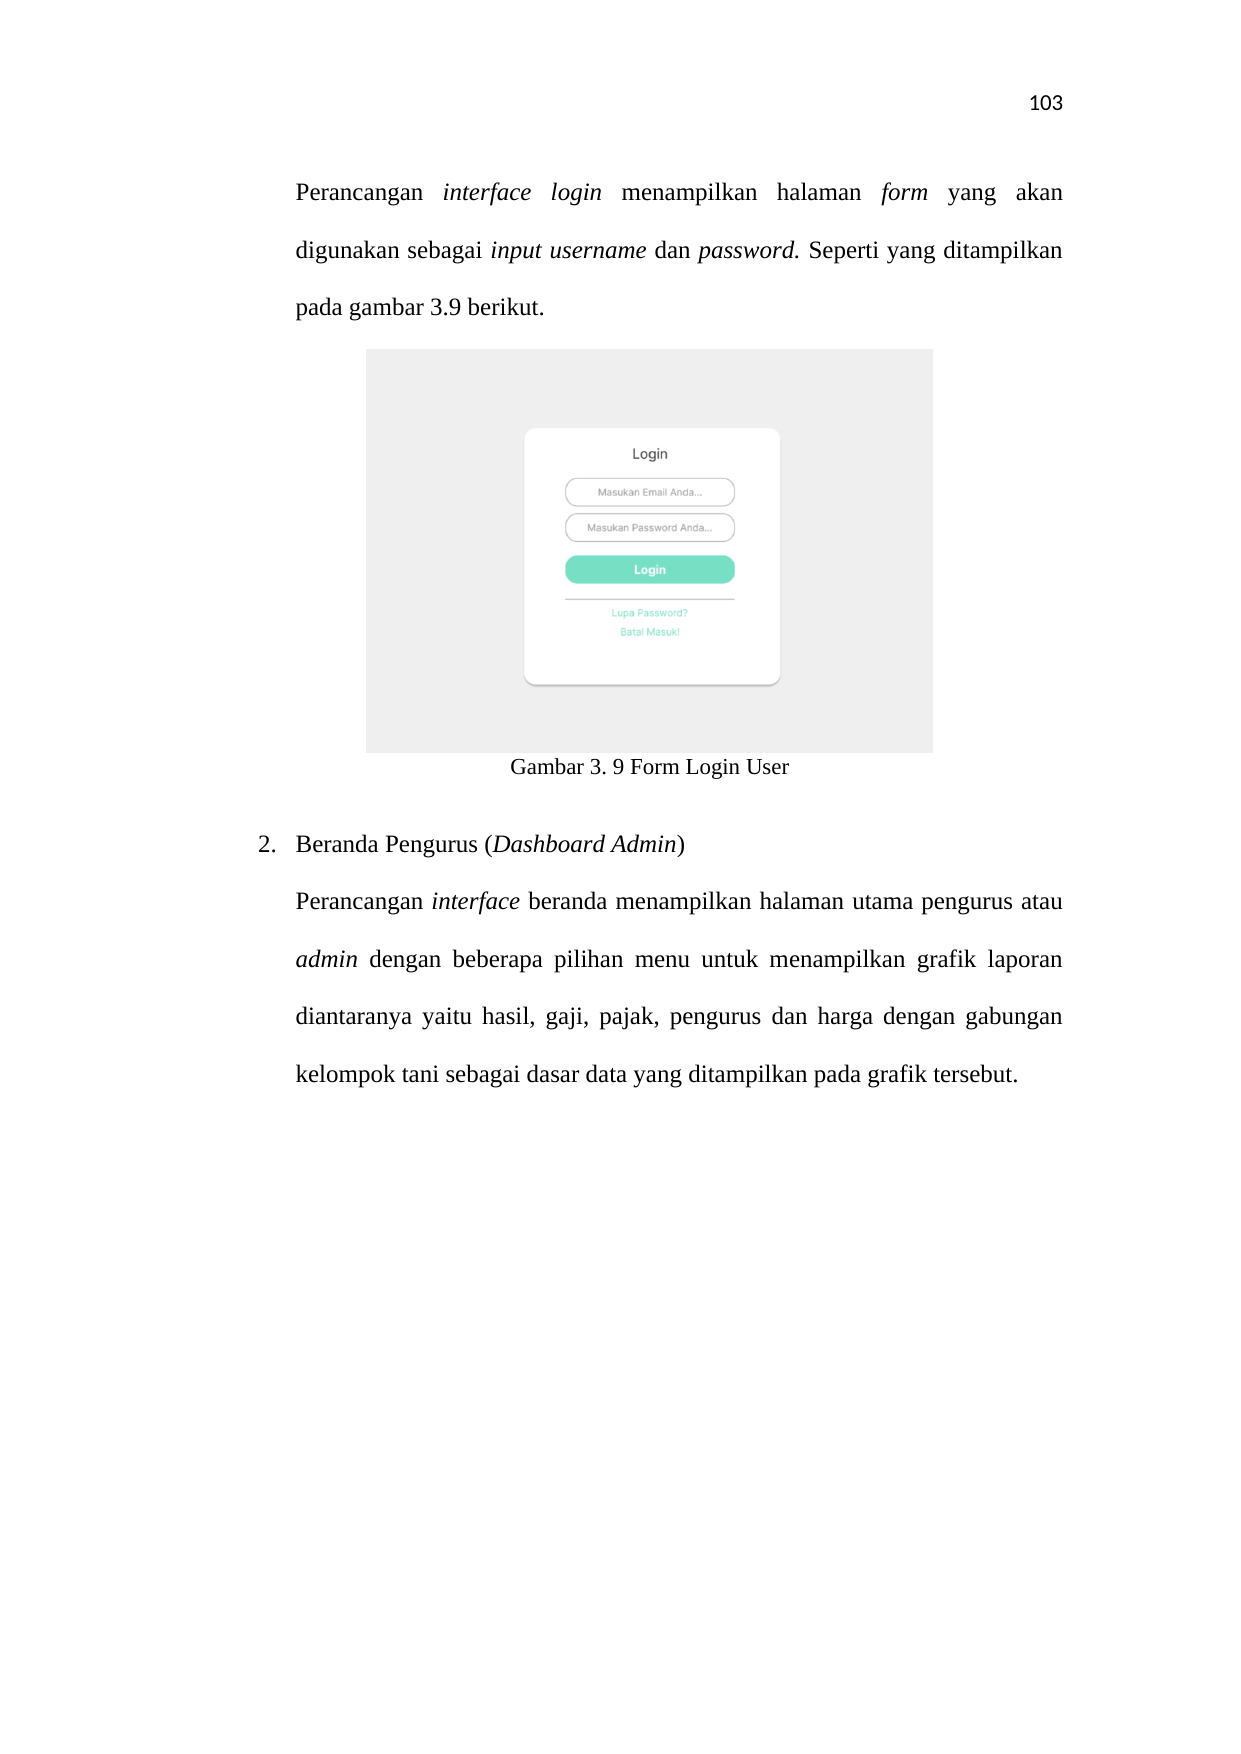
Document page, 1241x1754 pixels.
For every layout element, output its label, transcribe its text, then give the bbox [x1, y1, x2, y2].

text Gambar 3. 9 Form Login User [236, 753, 1063, 779]
list Perancangan interface login menampilkan halaman form yang akan digunakan sebagai input username dan password. Seperti yang ditampilkan pada gambar 3.9 berikut. [295, 177, 1063, 321]
list Beranda Pengurus (Dashboard Admin) [258, 829, 1063, 858]
picture [366, 349, 934, 753]
list Perancangan interface beranda menampilkan halaman utama pengurus atau admin dengan beberapa pilihan menu untuk menampilkan grafik laporan diantaranya yaitu hasil, gaji, pajak, pengurus dan harga dengan gabungan kelompok tani sebagai dasar data yang ditampilkan pada grafik tersebut. [295, 886, 1063, 1088]
